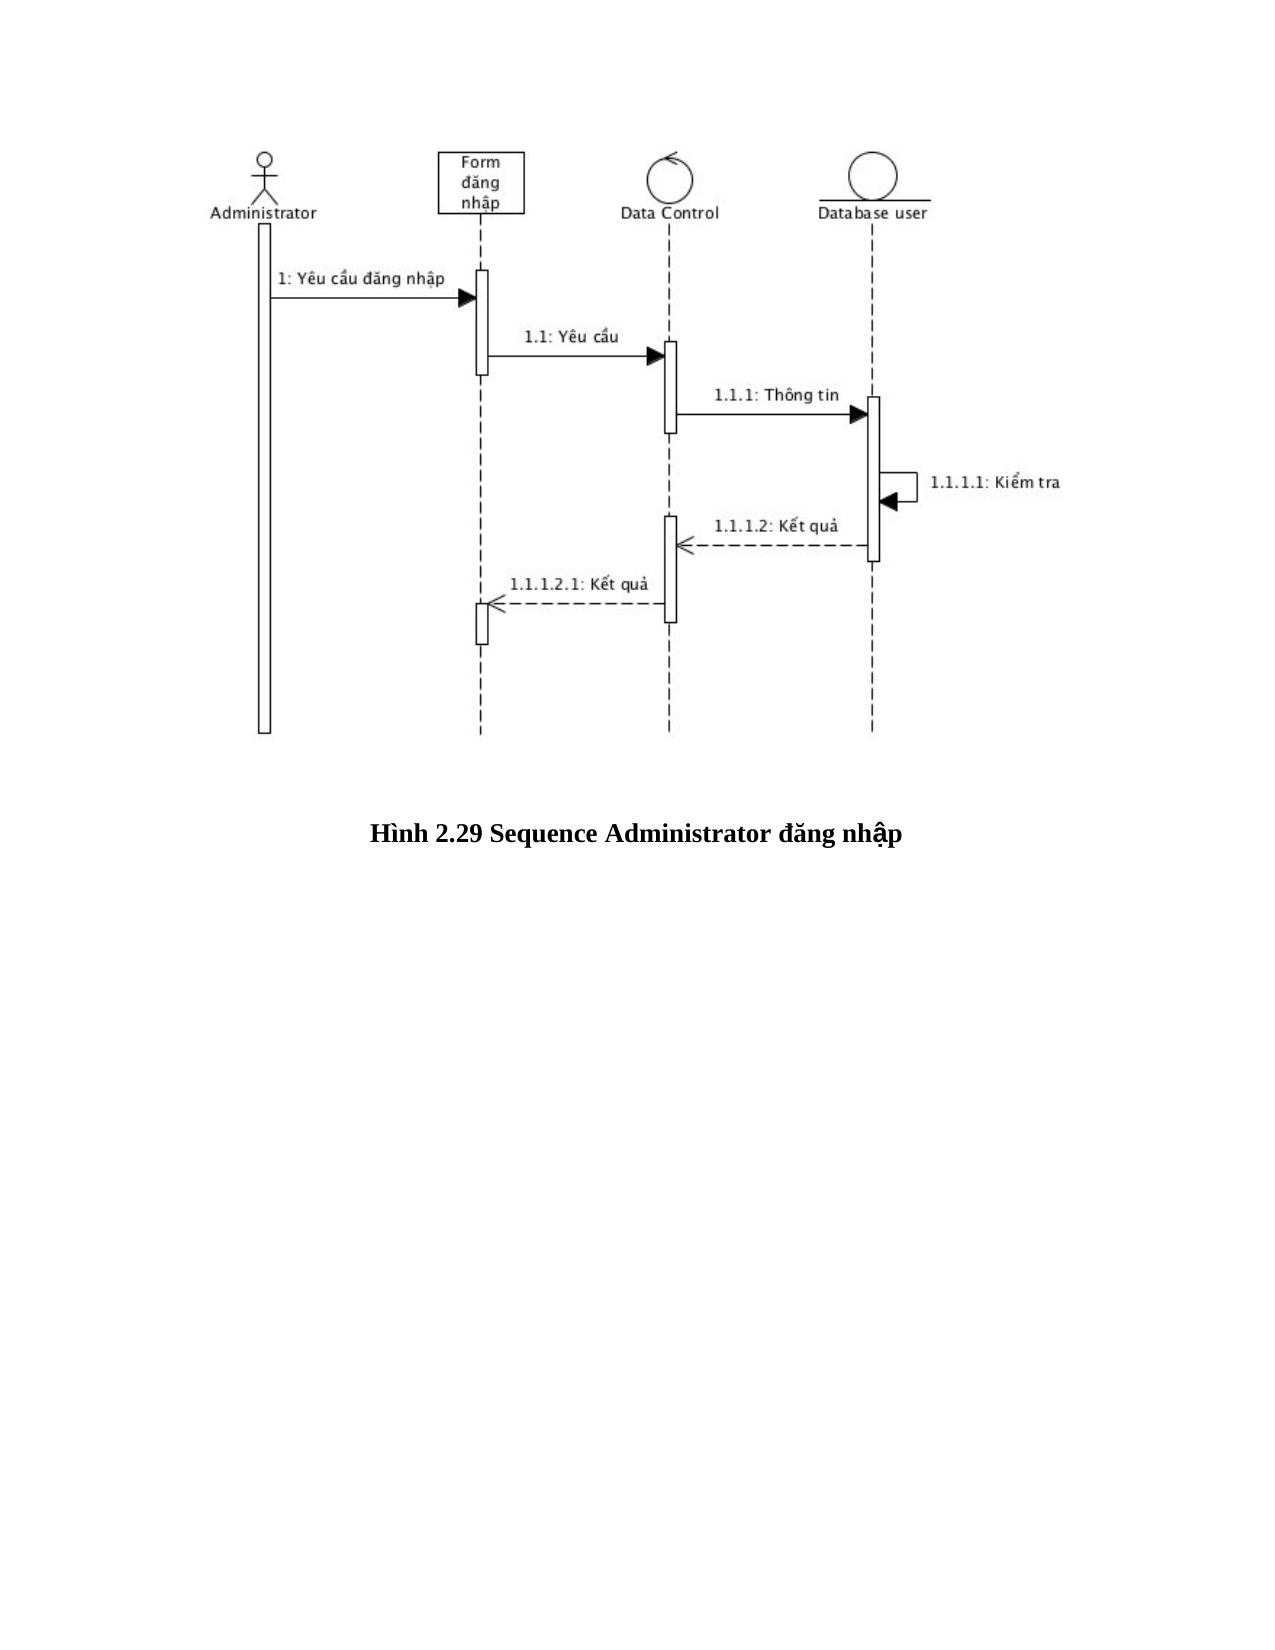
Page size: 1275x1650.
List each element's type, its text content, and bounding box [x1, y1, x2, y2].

text Hình 2.29 Sequence Administrator đăng nhập [370, 817, 1096, 848]
picture [193, 150, 1082, 740]
